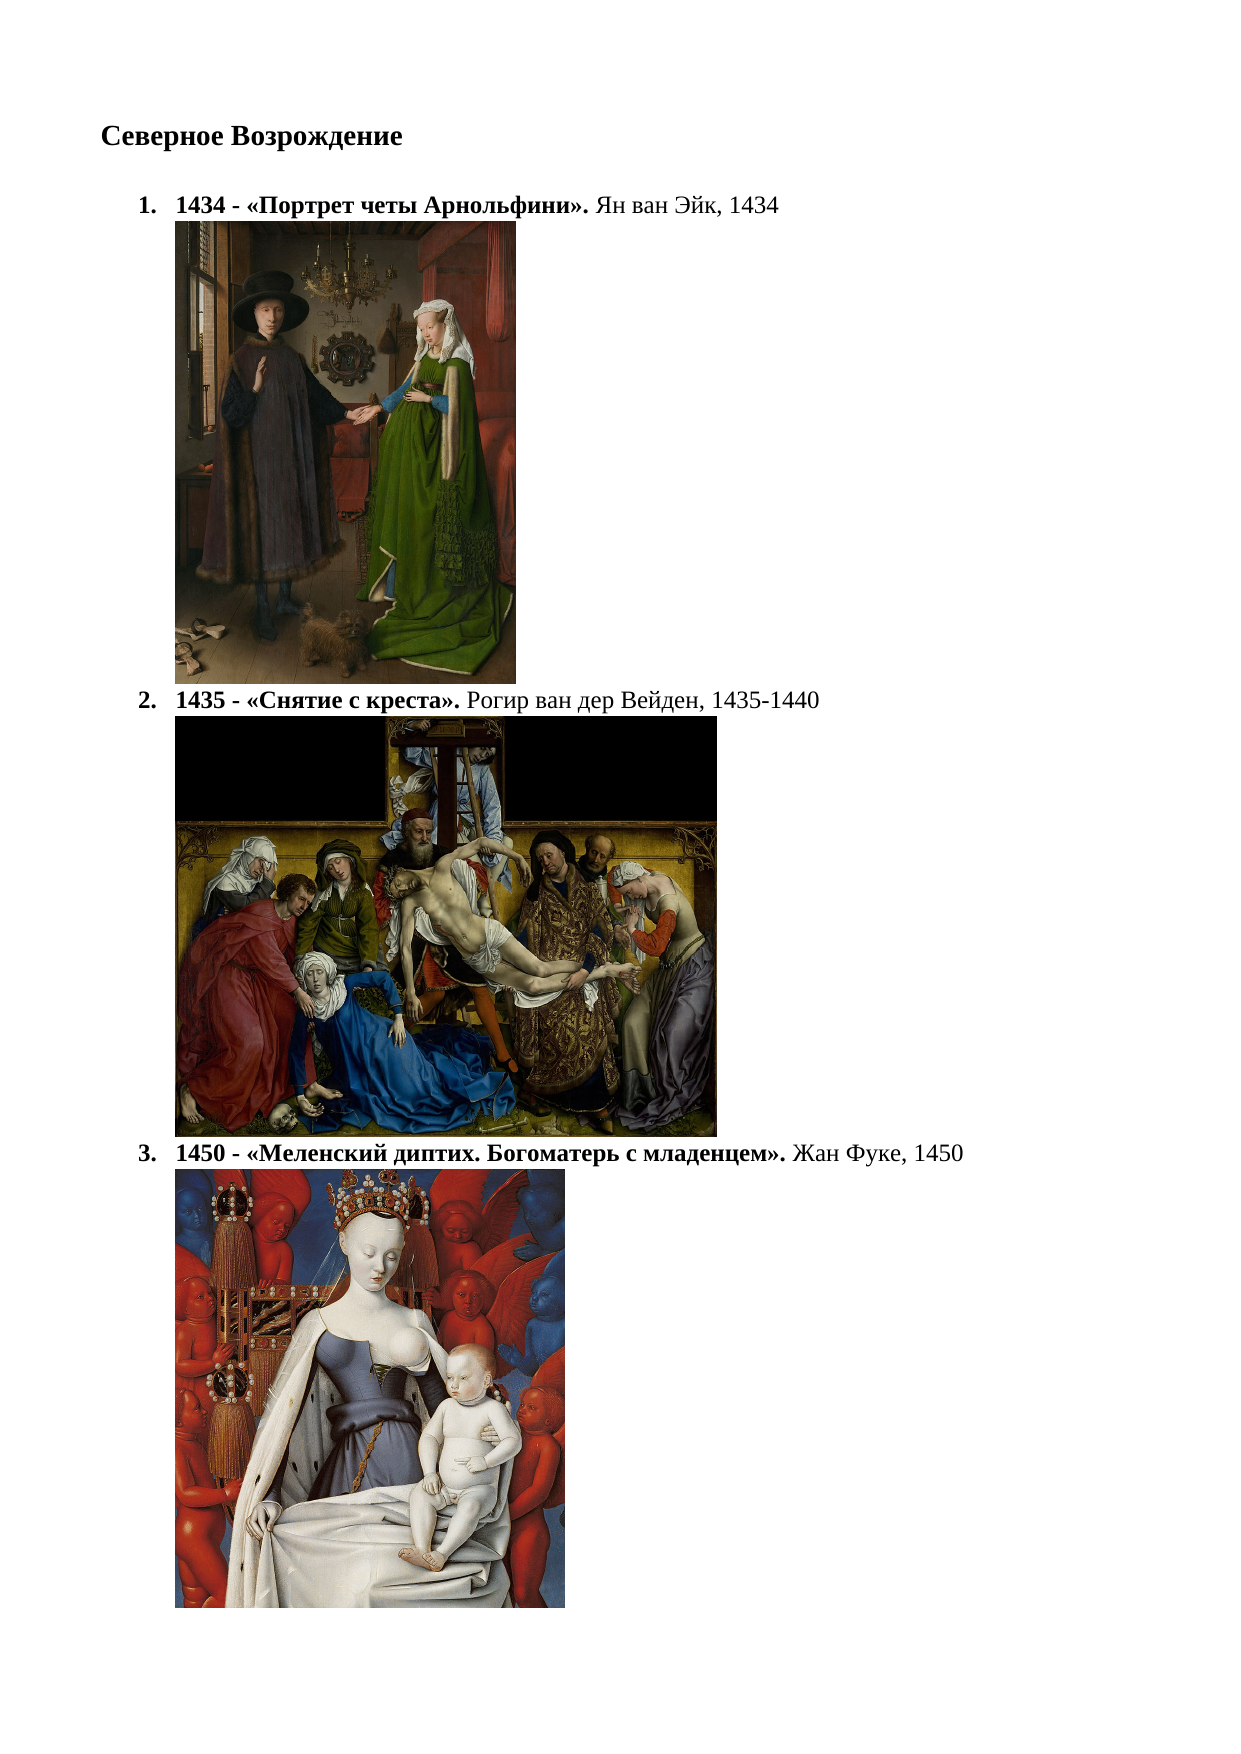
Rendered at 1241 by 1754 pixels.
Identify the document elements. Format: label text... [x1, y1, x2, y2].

picture [175, 221, 516, 684]
picture [175, 716, 717, 1137]
list Северное Возрождение [100, 118, 1140, 152]
picture [175, 1169, 565, 1608]
list 1450 - «Меленский диптих. Богоматерь с младенцем». Жан Фуке, 1450 [138, 1138, 1140, 1167]
list 1435 - «Снятие с креста». Рогир ван дер Вейден, 1435-1440 [138, 686, 1140, 714]
list 1434 - «Портрет четы Арнольфини». Ян ван Эйк, 1434 [138, 190, 1140, 219]
